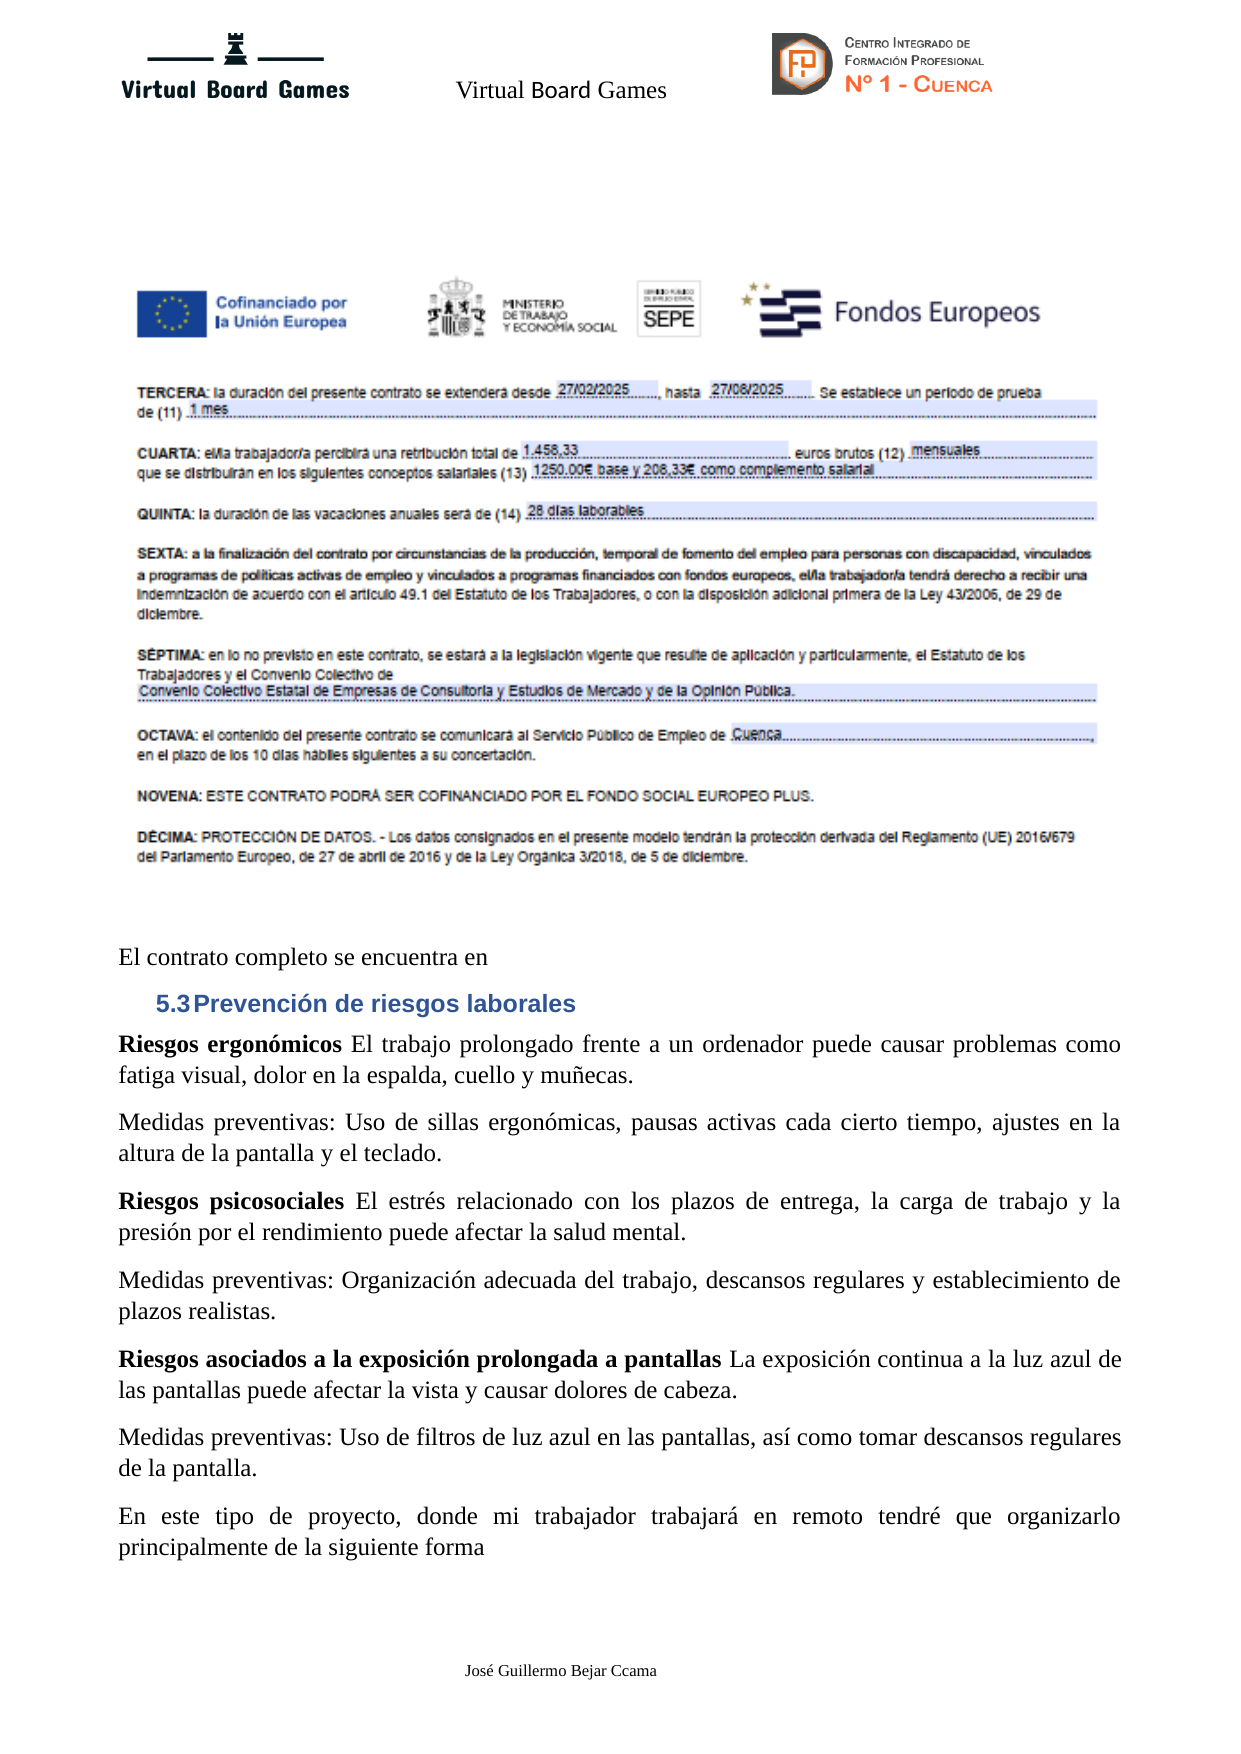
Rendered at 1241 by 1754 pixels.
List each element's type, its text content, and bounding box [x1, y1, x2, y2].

picture [770, 29, 1004, 99]
subtitle Prevención de riesgos laborales [156, 989, 1122, 1018]
text Riesgos asociados a la exposición prolongada a pantallas La exposición continua a la luz azul de las pantallas puede afectar la vista y causar dolores de cabeza. [118, 1344, 1122, 1403]
text Medidas preventivas: Organización adecuada del trabajo, descansos regulares y establecimiento de plazos realistas. [118, 1265, 1122, 1325]
text El contrato completo se encuentra en [118, 942, 1122, 970]
text Riesgos psicosociales El estrés relacionado con los plazos de entrega, la carga de trabajo y la presión por el rendimiento puede afectar la salud mental. [118, 1186, 1122, 1246]
text Medidas preventivas: Uso de filtros de luz azul en las pantallas, así como tomar descansos regulares de la pantalla. [118, 1422, 1122, 1482]
text Riesgos ergonómicos El trabajo prolongado frente a un ordenador puede causar problemas como fatiga visual, dolor en la espalda, cuello y muñecas. [118, 1029, 1122, 1088]
picture [118, 33, 353, 99]
picture [118, 261, 1119, 923]
text En este tipo de proyecto, donde mi trabajador trabajará en remoto tendré que organizarlo principalmente de la siguiente forma [118, 1501, 1122, 1561]
text Medidas preventivas: Uso de sillas ergonómicas, pausas activas cada cierto tiempo, ajustes en la altura de la pantalla y el teclado. [118, 1107, 1122, 1167]
